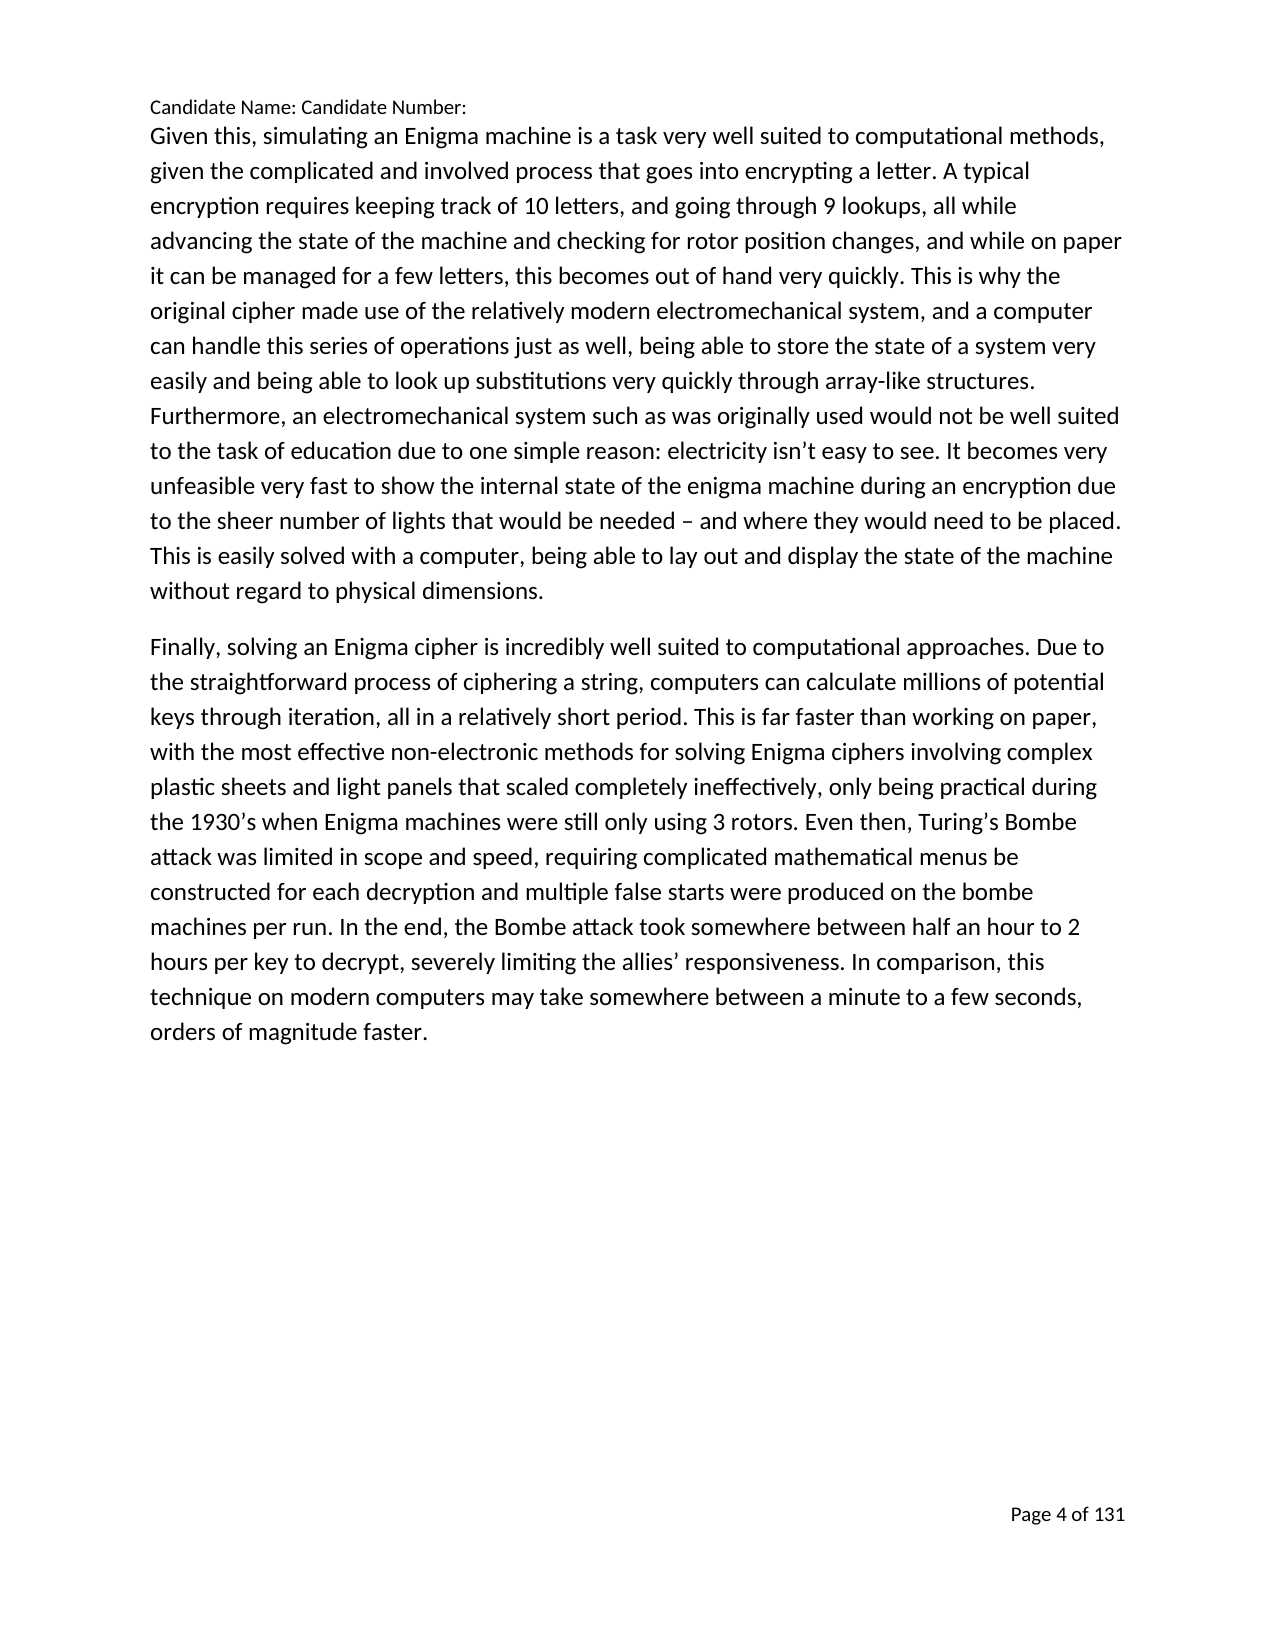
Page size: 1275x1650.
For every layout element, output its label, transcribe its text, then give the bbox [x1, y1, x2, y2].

text Finally, solving an Enigma cipher is incredibly well suited to computational approaches. Due to the straightforward process of ciphering a string, computers can calculate millions of potential keys through iteration, all in a relatively short period. This is far faster than working on paper, with the most effective non-electronic methods for solving Enigma ciphers involving complex plastic sheets and light panels that scaled completely ineffectively, only being practical during the 1930’s when Enigma machines were still only using 3 rotors. Even then, Turing’s Bombe attack was limited in scope and speed, requiring complicated mathematical menus be constructed for each decryption and multiple false starts were produced on the bombe machines per run. In the end, the Bombe attack took somewhere between half an hour to 2 hours per key to decrypt, severely limiting the allies’ responsiveness. In comparison, this technique on modern computers may take somewhere between a minute to a few seconds, orders of magnitude faster. [150, 631, 1125, 1046]
text Given this, simulating an Enigma machine is a task very well suited to computational methods, given the complicated and involved process that goes into encrypting a letter. A typical encryption requires keeping track of 10 letters, and going through 9 lookups, all while advancing the state of the machine and checking for rotor position changes, and while on paper it can be managed for a few letters, this becomes out of hand very quickly. This is why the original cipher made use of the relatively modern electromechanical system, and a computer can handle this series of operations just as well, being able to store the state of a system very easily and being able to look up substitutions very quickly through array-like structures. Furthermore, an electromechanical system such as was originally used would not be well suited to the task of education due to one simple reason: electricity isn’t easy to see. It becomes very unfeasible very fast to show the internal state of the enigma machine during an encryption due to the sheer number of lights that would be needed – and where they would need to be placed. This is easily solved with a computer, being able to lay out and display the state of the machine without regard to physical dimensions. [150, 120, 1125, 606]
